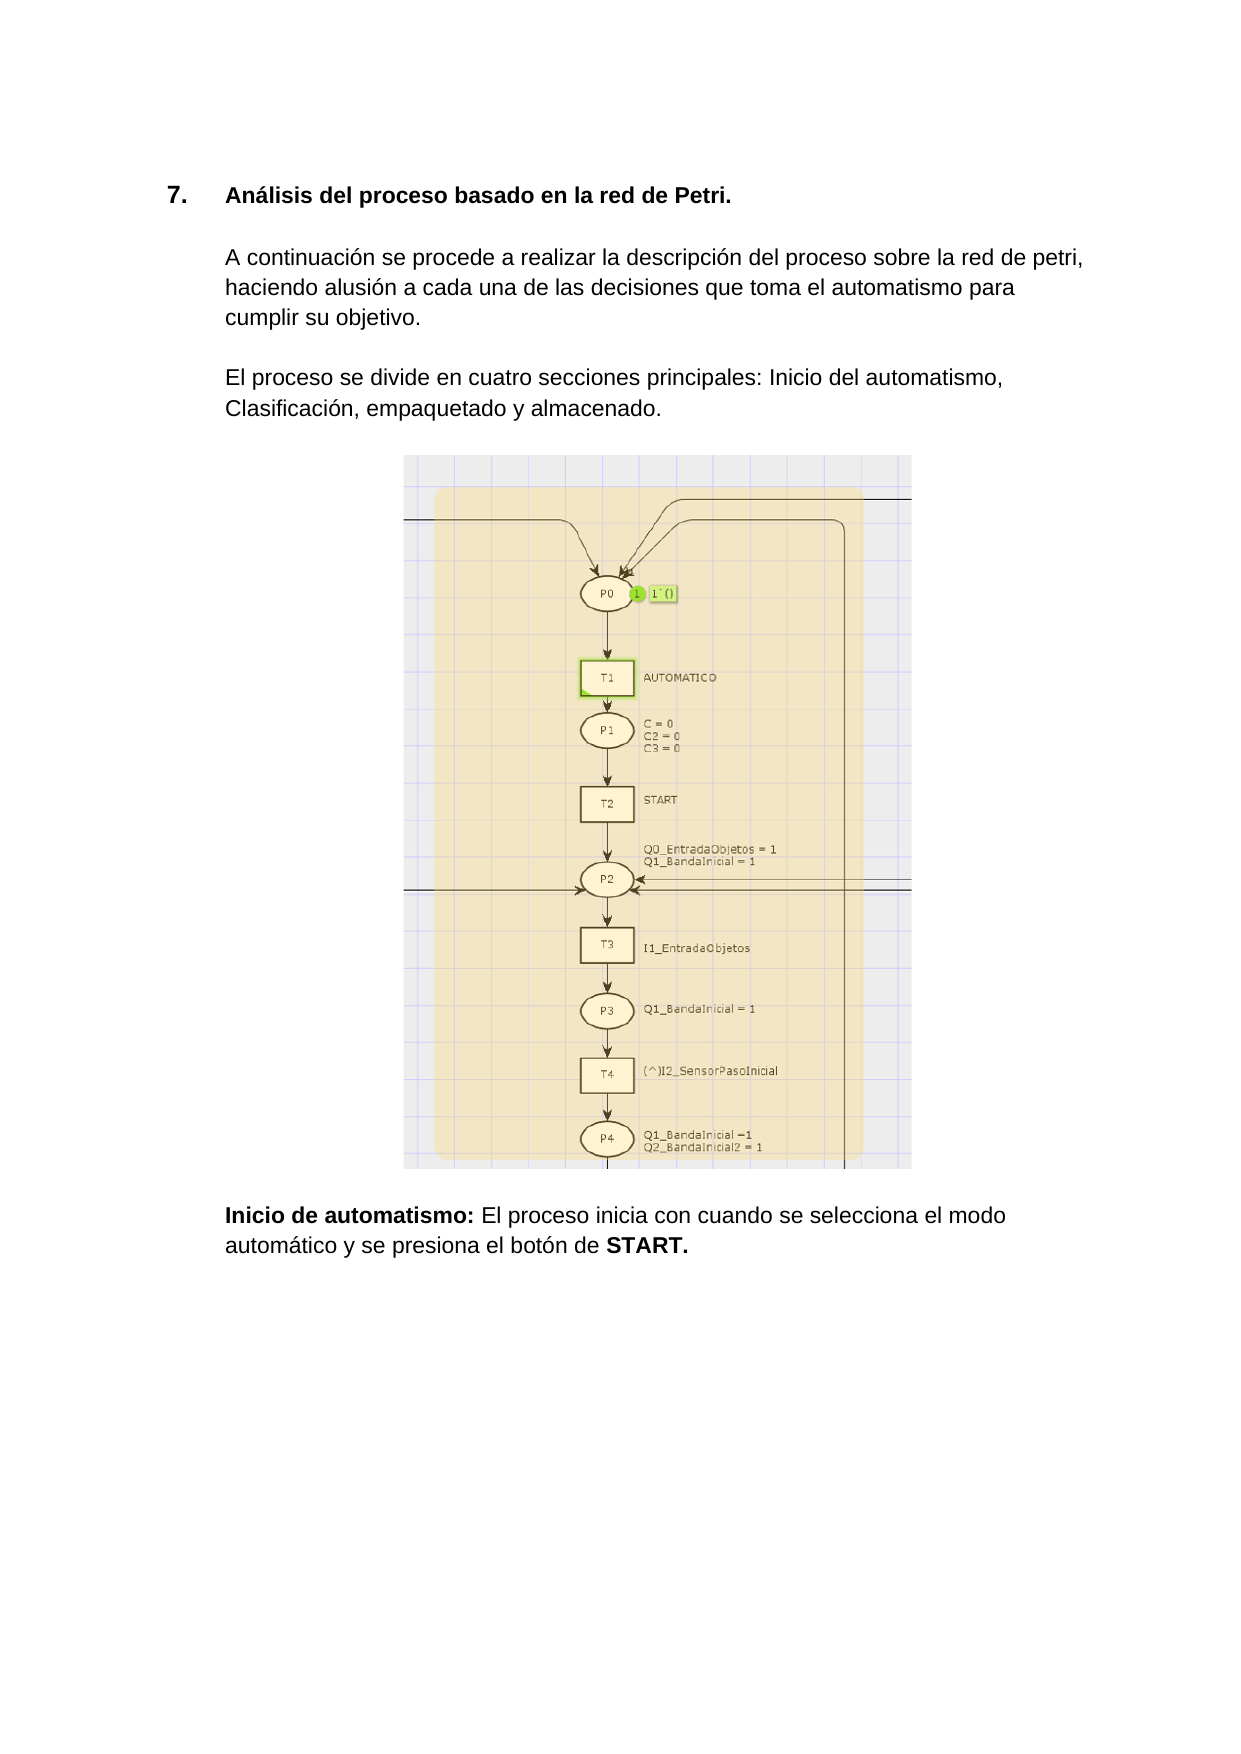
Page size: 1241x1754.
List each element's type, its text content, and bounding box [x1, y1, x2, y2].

list Análisis del proceso basado en la red de Petri. [187, 180, 1090, 209]
text Inicio de automatismo: El proceso inicia con cuando se selecciona el modo automático y se presiona el botón de START. [225, 1202, 1090, 1259]
text A continuación se procede a realizar la descripción del proceso sobre la red de petri, haciendo alusión a cada una de las decisiones que toma el automatismo para cumplir su objetivo. [225, 243, 1090, 330]
picture [403, 455, 912, 1169]
text El proceso se divide en cuatro secciones principales: Inicio del automatismo, Clasificación, empaquetado y almacenado. [225, 364, 1090, 421]
